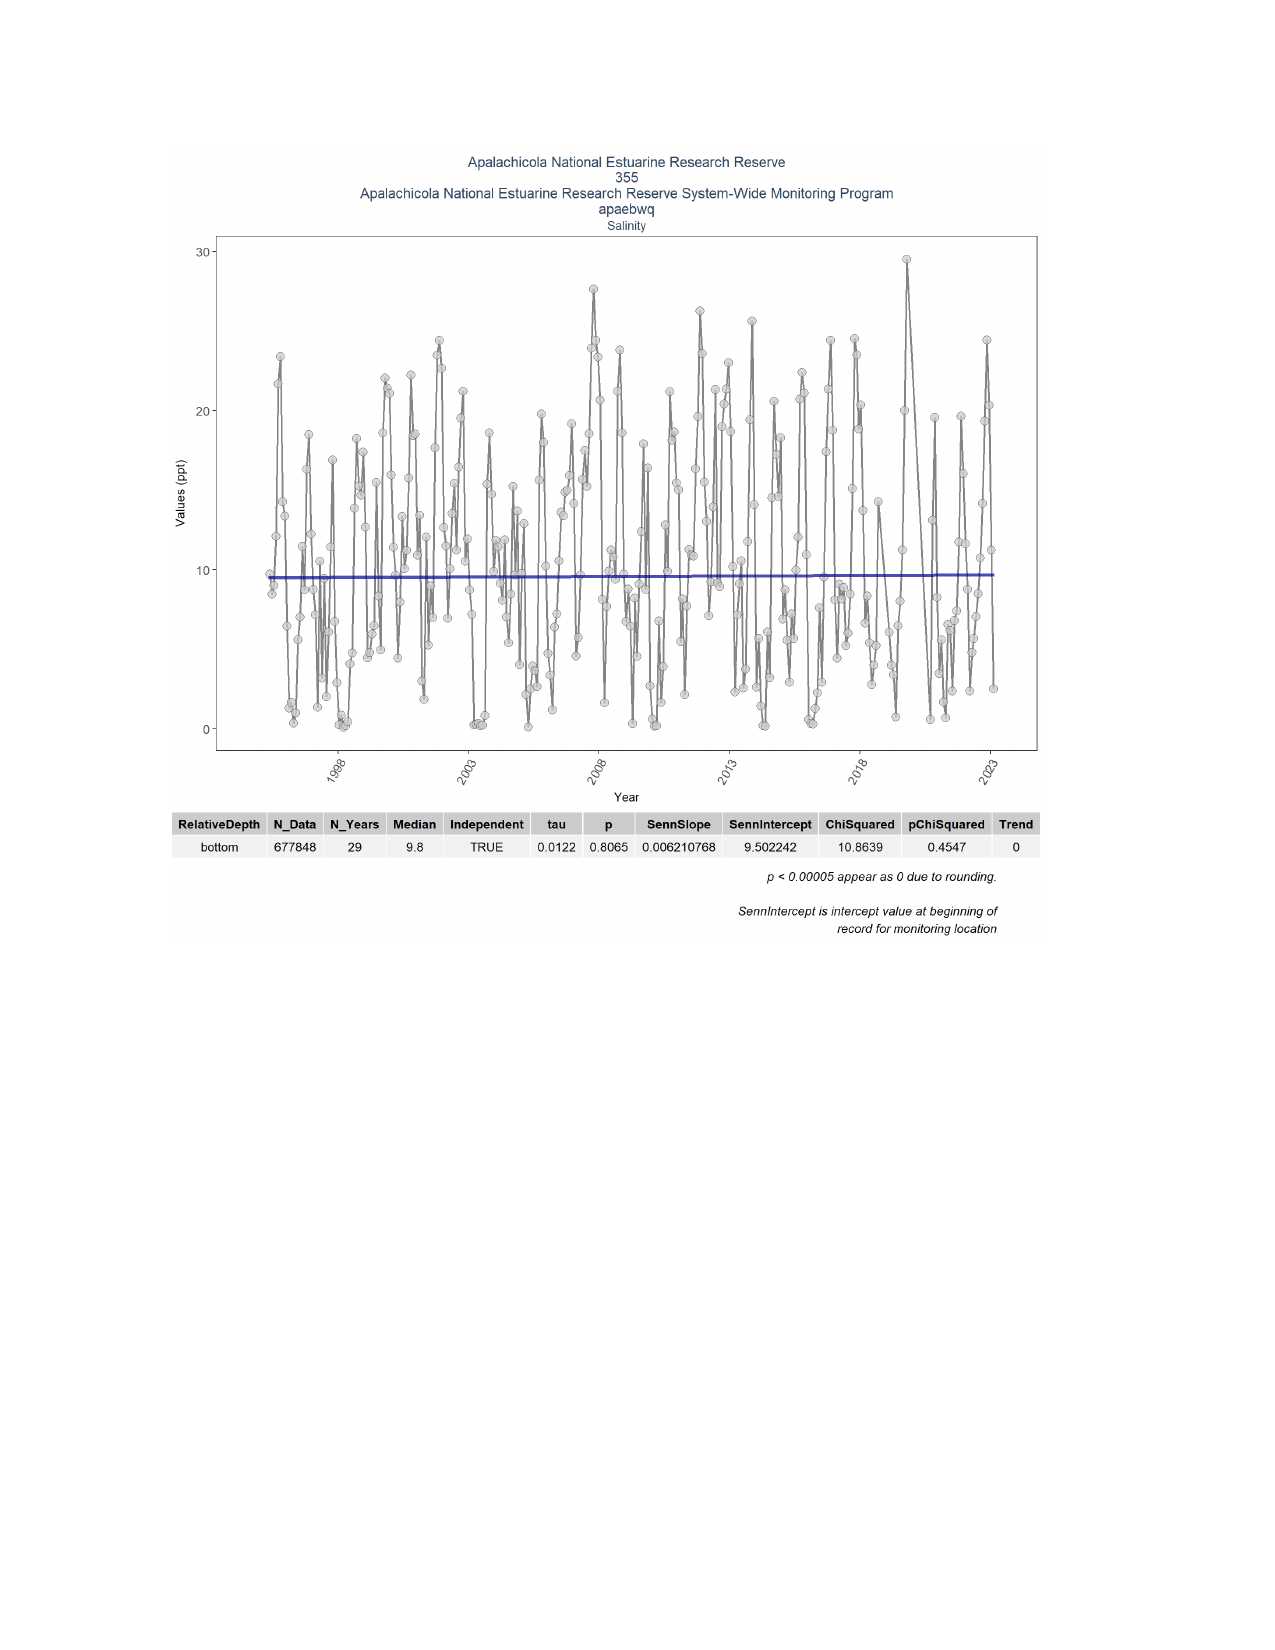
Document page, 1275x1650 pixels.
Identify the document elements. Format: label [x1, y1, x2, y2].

picture [168, 150, 1044, 938]
